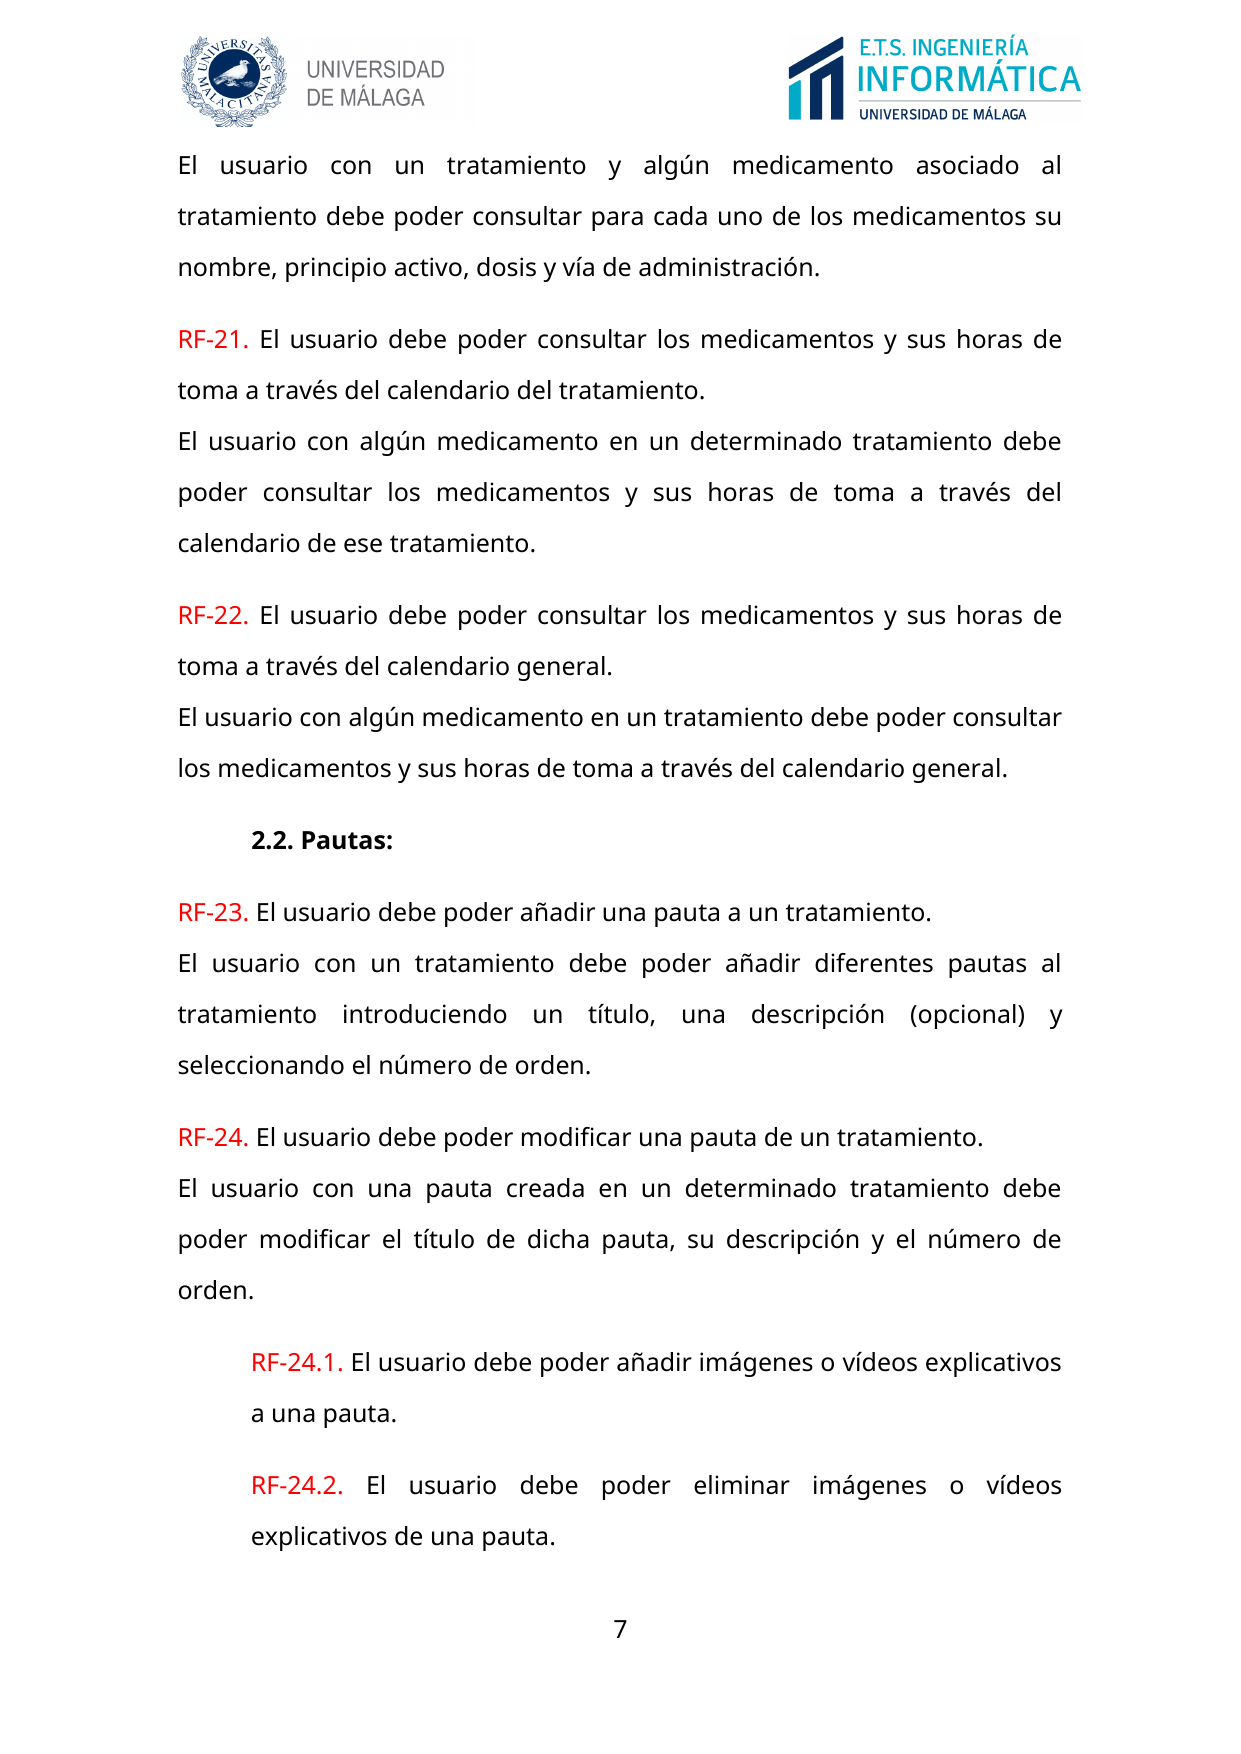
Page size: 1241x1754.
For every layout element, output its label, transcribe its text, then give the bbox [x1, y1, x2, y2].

text RF-22. El usuario debe poder consultar los medicamentos y sus horas de toma a través del calendario general. [177, 598, 1063, 683]
text El usuario con una pauta creada en un determinado tratamiento debe poder modificar el título de dicha pauta, su descripción y el número de orden. [177, 1171, 1063, 1307]
picture [786, 34, 1083, 122]
text RF-21. El usuario debe poder consultar los medicamentos y sus horas de toma a través del calendario del tratamiento. [177, 322, 1063, 407]
text El usuario con algún medicamento en un determinado tratamiento debe poder consultar los medicamentos y sus horas de toma a través del calendario de ese tratamiento. [177, 424, 1063, 560]
text 2.2. Pautas: [177, 823, 1063, 857]
picture [180, 35, 477, 127]
text RF-24. El usuario debe poder modificar una pauta de un tratamiento. [177, 1119, 1063, 1153]
text El usuario con un tratamiento debe poder añadir diferentes pautas al tratamiento introduciendo un título, una descripción (opcional) y seleccionando el número de orden. [177, 946, 1063, 1082]
text RF-23. El usuario debe poder añadir una pauta a un tratamiento. [177, 894, 1063, 928]
text RF-24.2. El usuario debe poder eliminar imágenes o vídeos explicativos de una pauta. [251, 1467, 1063, 1552]
text El usuario con algún medicamento en un tratamiento debe poder consultar los medicamentos y sus horas de toma a través del calendario general. [177, 700, 1063, 785]
text El usuario con un tratamiento y algún medicamento asociado al tratamiento debe poder consultar para cada uno de los medicamentos su nombre, principio activo, dosis y vía de administración. [177, 148, 1063, 284]
text RF-24.1. El usuario debe poder añadir imágenes o vídeos explicativos a una pauta. [251, 1344, 1063, 1429]
